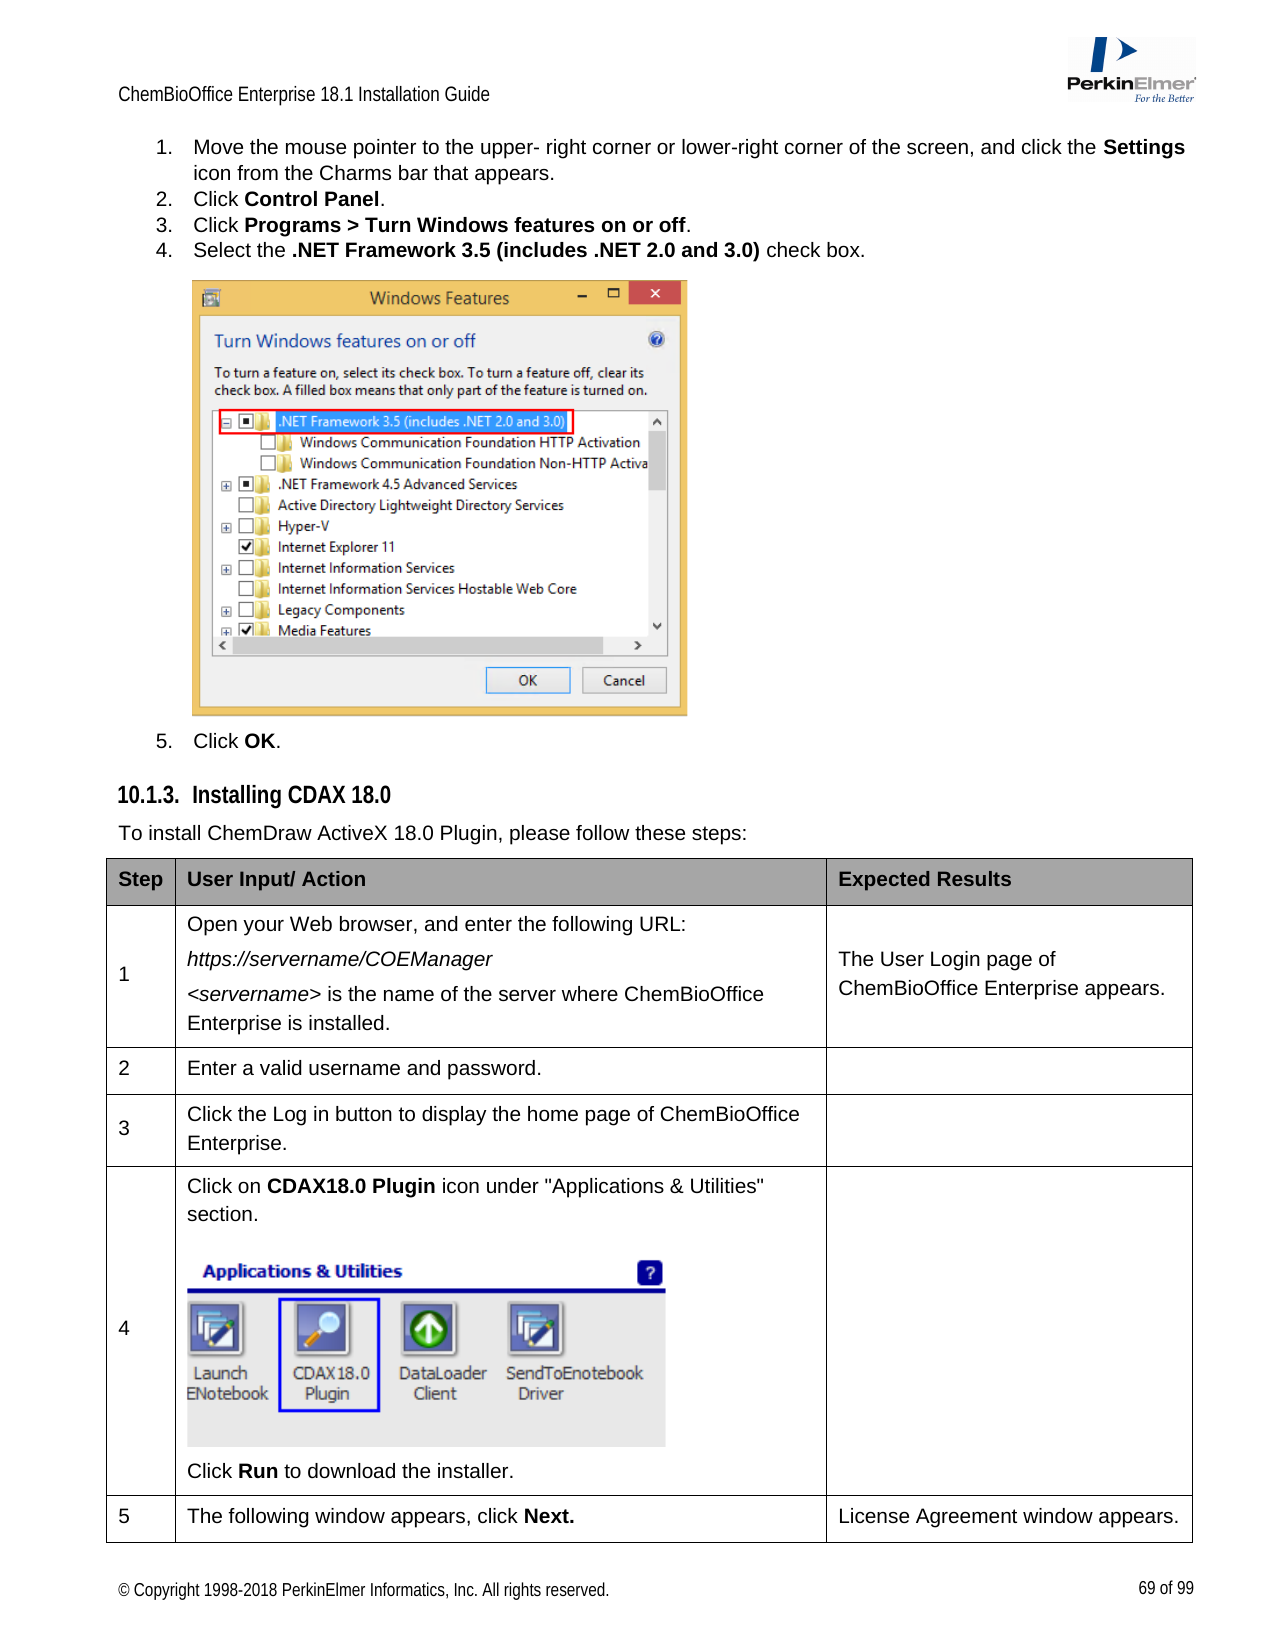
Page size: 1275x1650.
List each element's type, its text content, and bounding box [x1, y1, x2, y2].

table_cell [827, 1095, 1192, 1166]
table_header Expected Results [827, 859, 1192, 905]
table_header Step [107, 859, 175, 905]
table_header User Input/ Action [176, 859, 826, 905]
picture [186, 1237, 668, 1447]
list Move the mouse pointer to the upper- right corner or lower-right corner of the screen, and click the Settings icon from the Charms bar that appears. [156, 135, 1204, 185]
list Click OK. [156, 729, 1204, 753]
table_cell 3 [107, 1095, 175, 1166]
table_cell 5 [107, 1496, 175, 1542]
list Select the .NET Framework 3.5 (includes .NET 2.0 and 3.0) check box. [156, 238, 1204, 262]
subtitle Installing CDAX 18.0 [117, 780, 1204, 809]
table_cell Enter a valid username and password. [176, 1048, 826, 1094]
table_cell [827, 1048, 1192, 1094]
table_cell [176, 1496, 826, 1542]
table_cell The User Login page of ChemBioOffice Enterprise appears. [827, 906, 1192, 1047]
text To install ChemDraw ActiveX 18.0 Plugin, please follow these steps: [118, 821, 1204, 845]
picture [192, 280, 688, 717]
table_cell Open your Web browser, and enter the following URL: https://servername/COEManager <servername> is the name of the server where ChemBioOffice Enterprise is installed. [176, 906, 826, 1047]
table_cell 4 [107, 1167, 175, 1494]
list Click Programs > Turn Windows features on or off. [156, 212, 1204, 236]
table_cell 2 [107, 1048, 175, 1094]
list Click Control Panel. [156, 187, 1204, 211]
picture [1067, 37, 1197, 102]
table_cell Click on CDAX18.0 Plugin icon under "Applications & Utilities" section. Click Run to download the installer. [176, 1167, 826, 1494]
table_cell Click the Log in button to display the home page of ChemBioOffice Enterprise. [176, 1095, 826, 1166]
table_cell License Agreement window appears. [827, 1496, 1192, 1542]
table_cell 1 [107, 906, 175, 1047]
table_cell [827, 1167, 1192, 1494]
